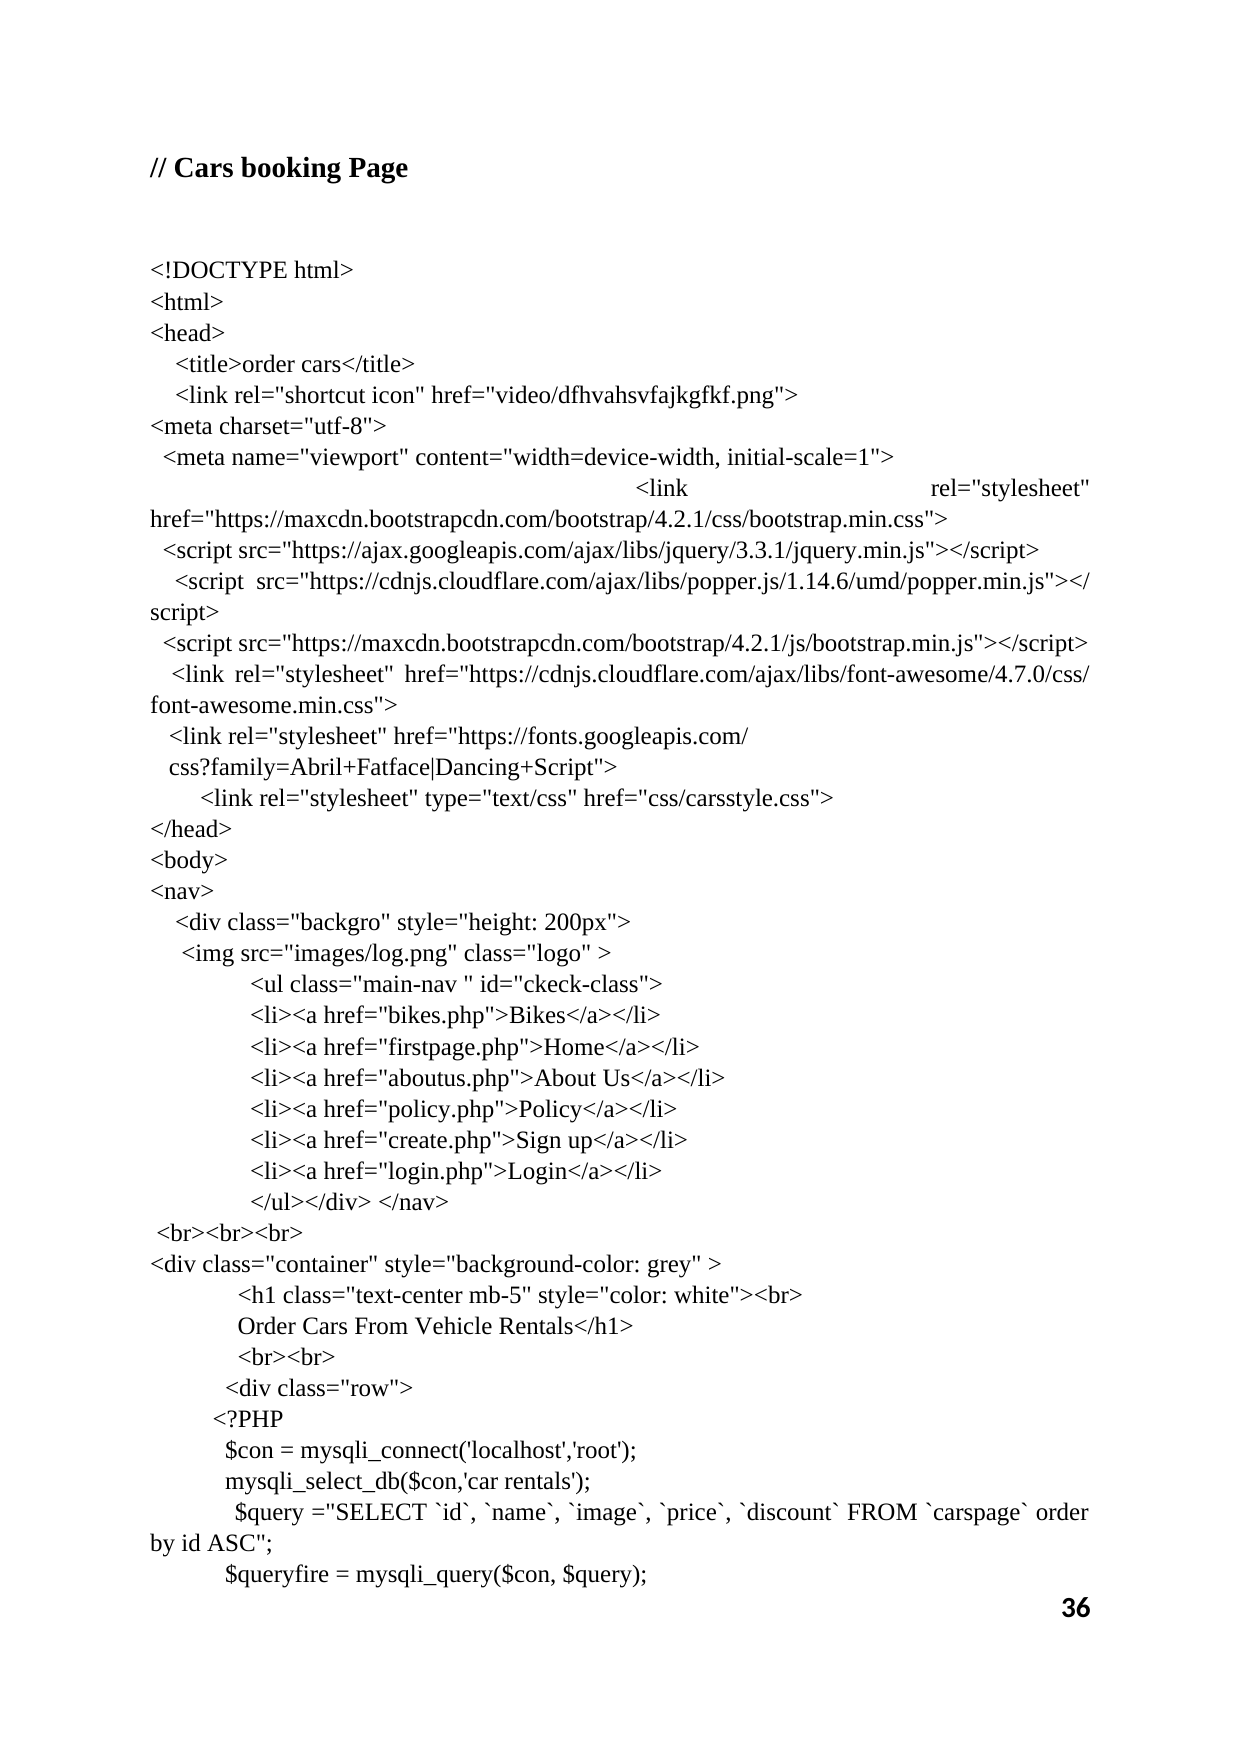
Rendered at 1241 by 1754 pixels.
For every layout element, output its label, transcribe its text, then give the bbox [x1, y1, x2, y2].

text </ul></div> </nav> [150, 1187, 1090, 1216]
text <meta charset="utf-8"> [150, 411, 1090, 439]
text <link rel="stylesheet" href="https://fonts.googleapis.com/ [150, 721, 1090, 750]
text <body> [150, 845, 1090, 874]
text <br><br> [150, 1342, 1090, 1371]
text mysqli_select_db($con,'car rentals'); [150, 1466, 1090, 1495]
text <nav> [150, 876, 1090, 905]
text css?family=Abril+Fatface|Dancing+Script"> [150, 752, 1090, 781]
text <br><br><br> [150, 1218, 1090, 1247]
text <li><a href="firstpage.php">Home</a></li> [150, 1032, 1090, 1060]
text <head> [150, 318, 1090, 346]
text <script src="https://maxcdn.bootstrapcdn.com/bootstrap/4.2.1/js/bootstrap.min.js"></script> [150, 628, 1090, 657]
text <link rel="stylesheet" href="https://maxcdn.bootstrapcdn.com/bootstrap/4.2.1/css/bootstrap.min.css"> [150, 473, 1090, 533]
text <img src="images/log.png" class="logo" > [150, 938, 1090, 967]
text <link rel="stylesheet" type="text/css" href="css/carsstyle.css"> [150, 783, 1090, 812]
text $queryfire = mysqli_query($con, $query); [150, 1559, 1090, 1588]
text <html> [150, 287, 1090, 315]
text <li><a href="policy.php">Policy</a></li> [150, 1094, 1090, 1122]
text <title>order cars</title> [150, 349, 1090, 377]
text <li><a href="bikes.php">Bikes</a></li> [150, 1001, 1090, 1029]
text <li><a href="login.php">Login</a></li> [150, 1156, 1090, 1184]
text <?PHP [150, 1404, 1090, 1433]
text <link rel="shortcut icon" href="video/dfhvahsvfajkgfkf.png"> [150, 380, 1090, 408]
text <!DOCTYPE html> [150, 256, 1090, 284]
text <div class="backgro" style="height: 200px"> [150, 907, 1090, 936]
text <div class="row"> [150, 1373, 1090, 1402]
text Order Cars From Vehicle Rentals</h1> [150, 1311, 1090, 1340]
text $query ="SELECT `id`, `name`, `image`, `price`, `discount` FROM `carspage` order by id ASC"; [150, 1497, 1090, 1557]
text <link rel="stylesheet" href="https://cdnjs.cloudflare.com/ajax/libs/font-awesome/4.7.0/css/font-awesome.min.css"> [150, 659, 1090, 719]
text $con = mysqli_connect('localhost','root'); [150, 1435, 1090, 1464]
text <script src="https://ajax.googleapis.com/ajax/libs/jquery/3.3.1/jquery.min.js"></script> [150, 535, 1090, 564]
text <div class="container" style="background-color: grey" > [150, 1249, 1090, 1278]
text <ul class="main-nav " id="ckeck-class"> [150, 969, 1090, 998]
text <li><a href="aboutus.php">About Us</a></li> [150, 1063, 1090, 1091]
text <h1 class="text-center mb-5" style="color: white"><br> [150, 1280, 1090, 1309]
text <script src="https://cdnjs.cloudflare.com/ajax/libs/popper.js/1.14.6/umd/popper.min.js"></script> [150, 566, 1090, 626]
text <meta name="viewport" content="width=device-width, initial-scale=1"> [150, 442, 1090, 471]
text <li><a href="create.php">Sign up</a></li> [150, 1125, 1090, 1153]
text // Cars booking Page [150, 150, 1090, 183]
text </head> [150, 814, 1090, 843]
